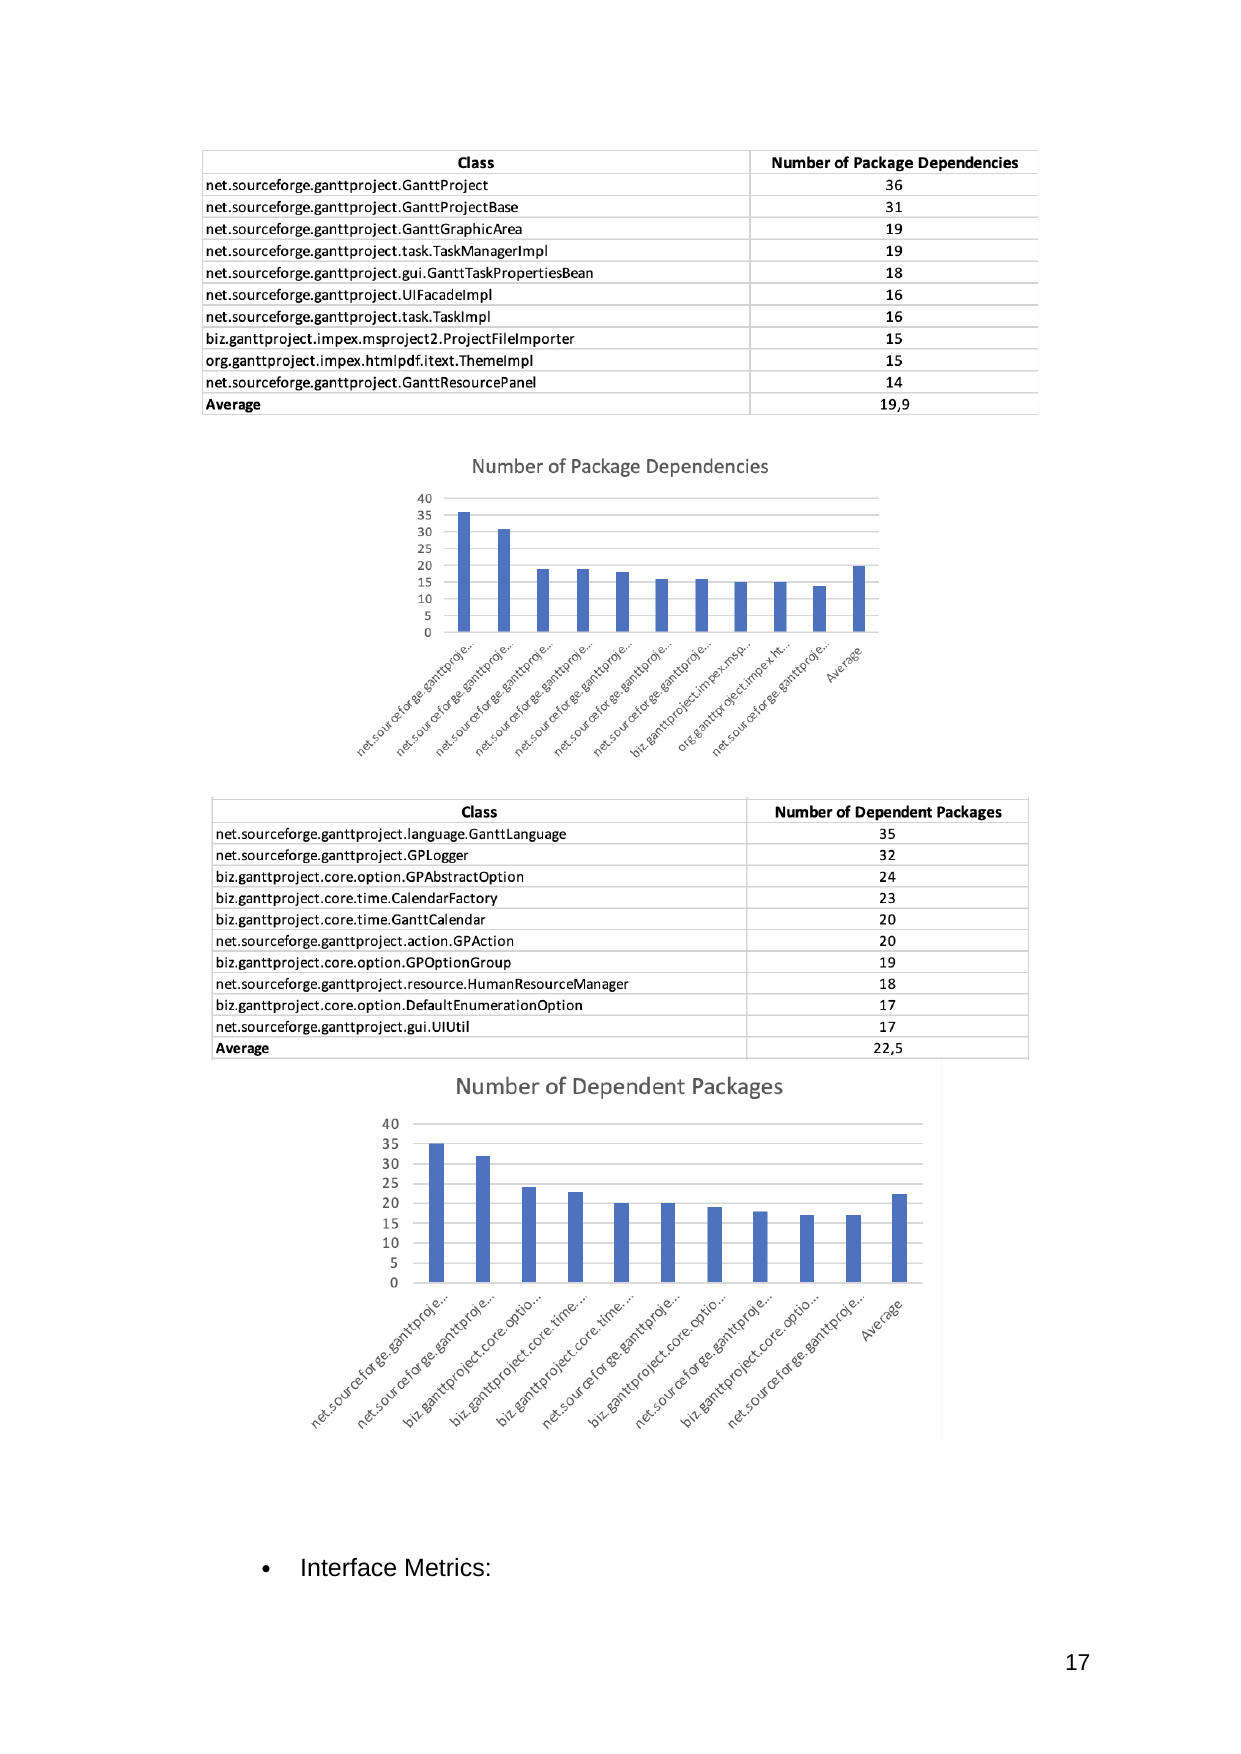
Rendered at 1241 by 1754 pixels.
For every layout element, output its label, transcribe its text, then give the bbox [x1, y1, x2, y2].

list Interface Metrics: [262, 1553, 1090, 1581]
picture [347, 443, 894, 769]
picture [211, 797, 1029, 1440]
picture [202, 150, 1039, 415]
